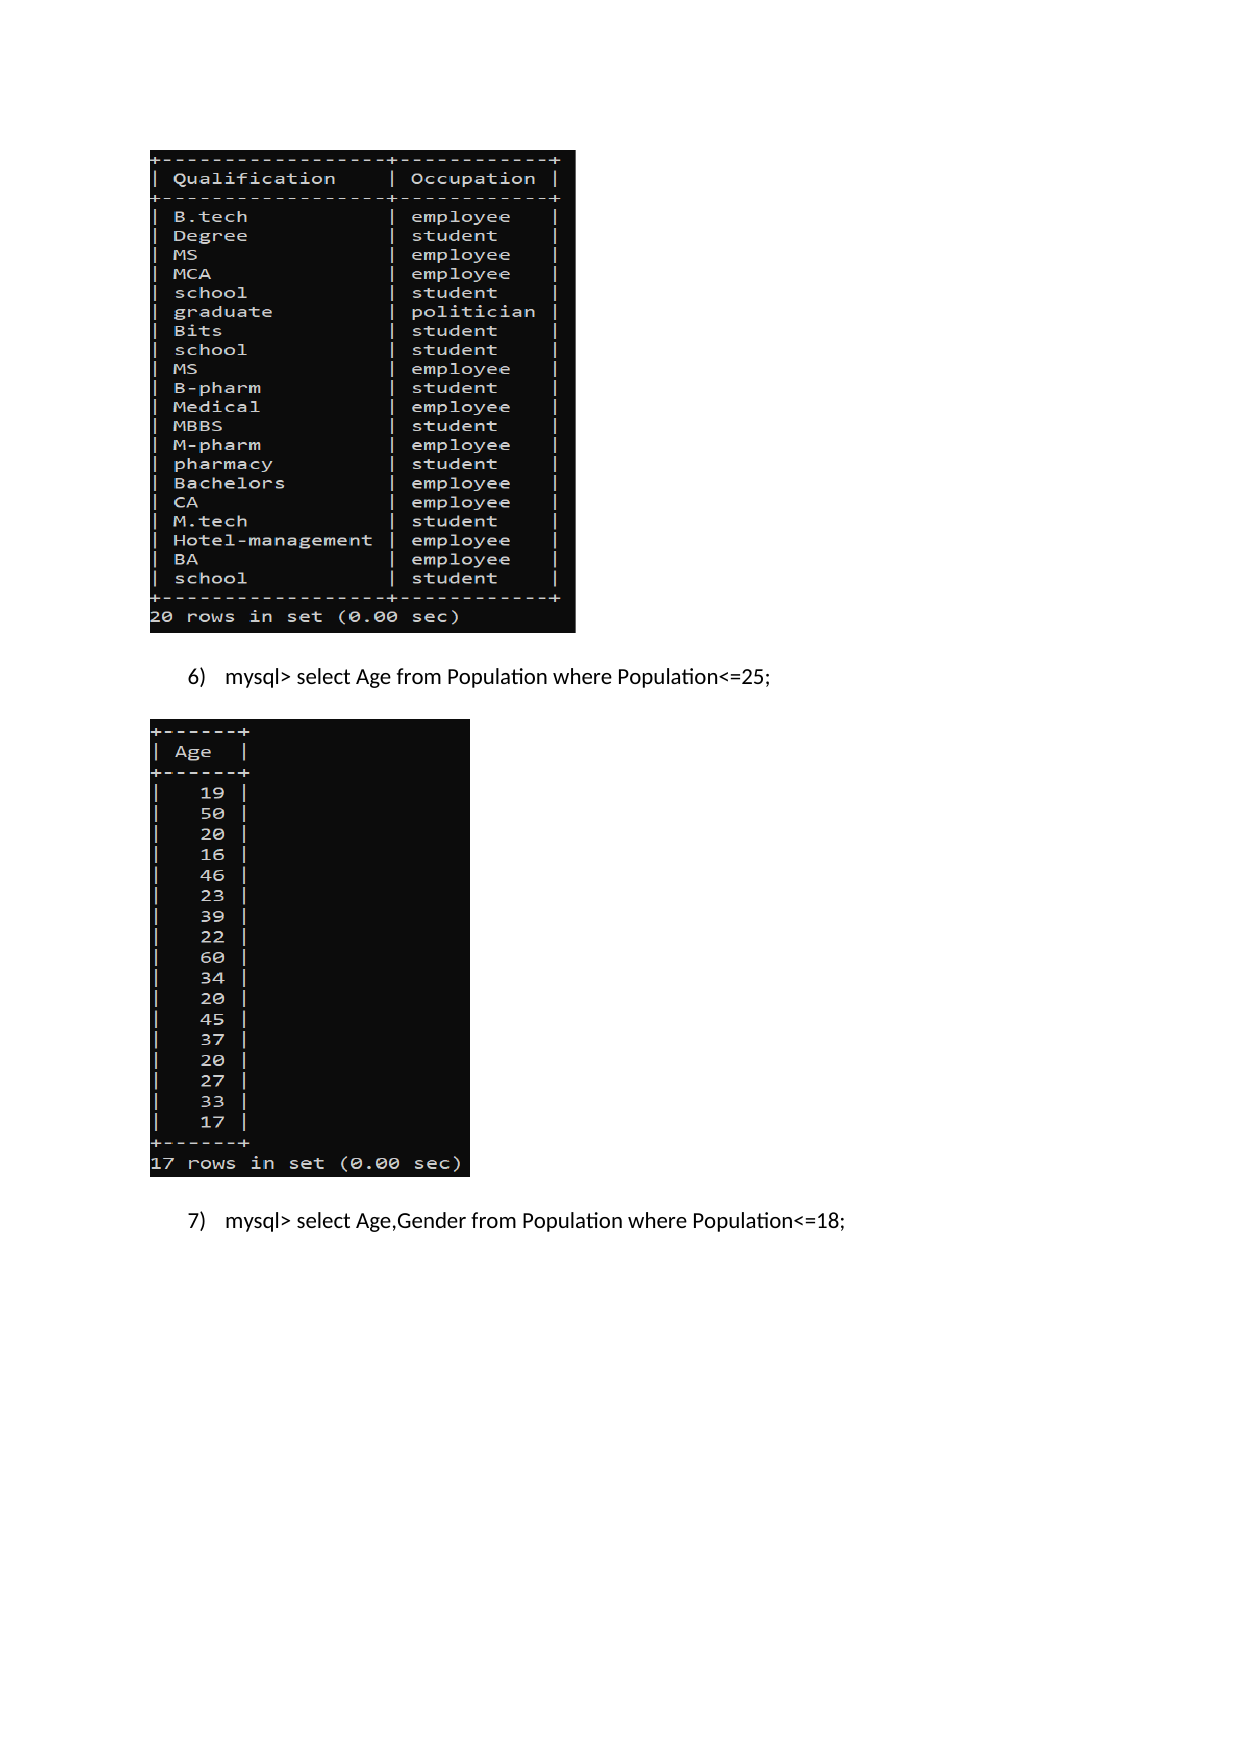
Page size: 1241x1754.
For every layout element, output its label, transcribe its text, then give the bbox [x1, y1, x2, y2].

picture [150, 719, 470, 1177]
list mysql> select Age,Gender from Population where Population<=18; [187, 1206, 1090, 1234]
picture [150, 150, 576, 633]
list mysql> select Age from Population where Population<=25; [187, 662, 1090, 690]
